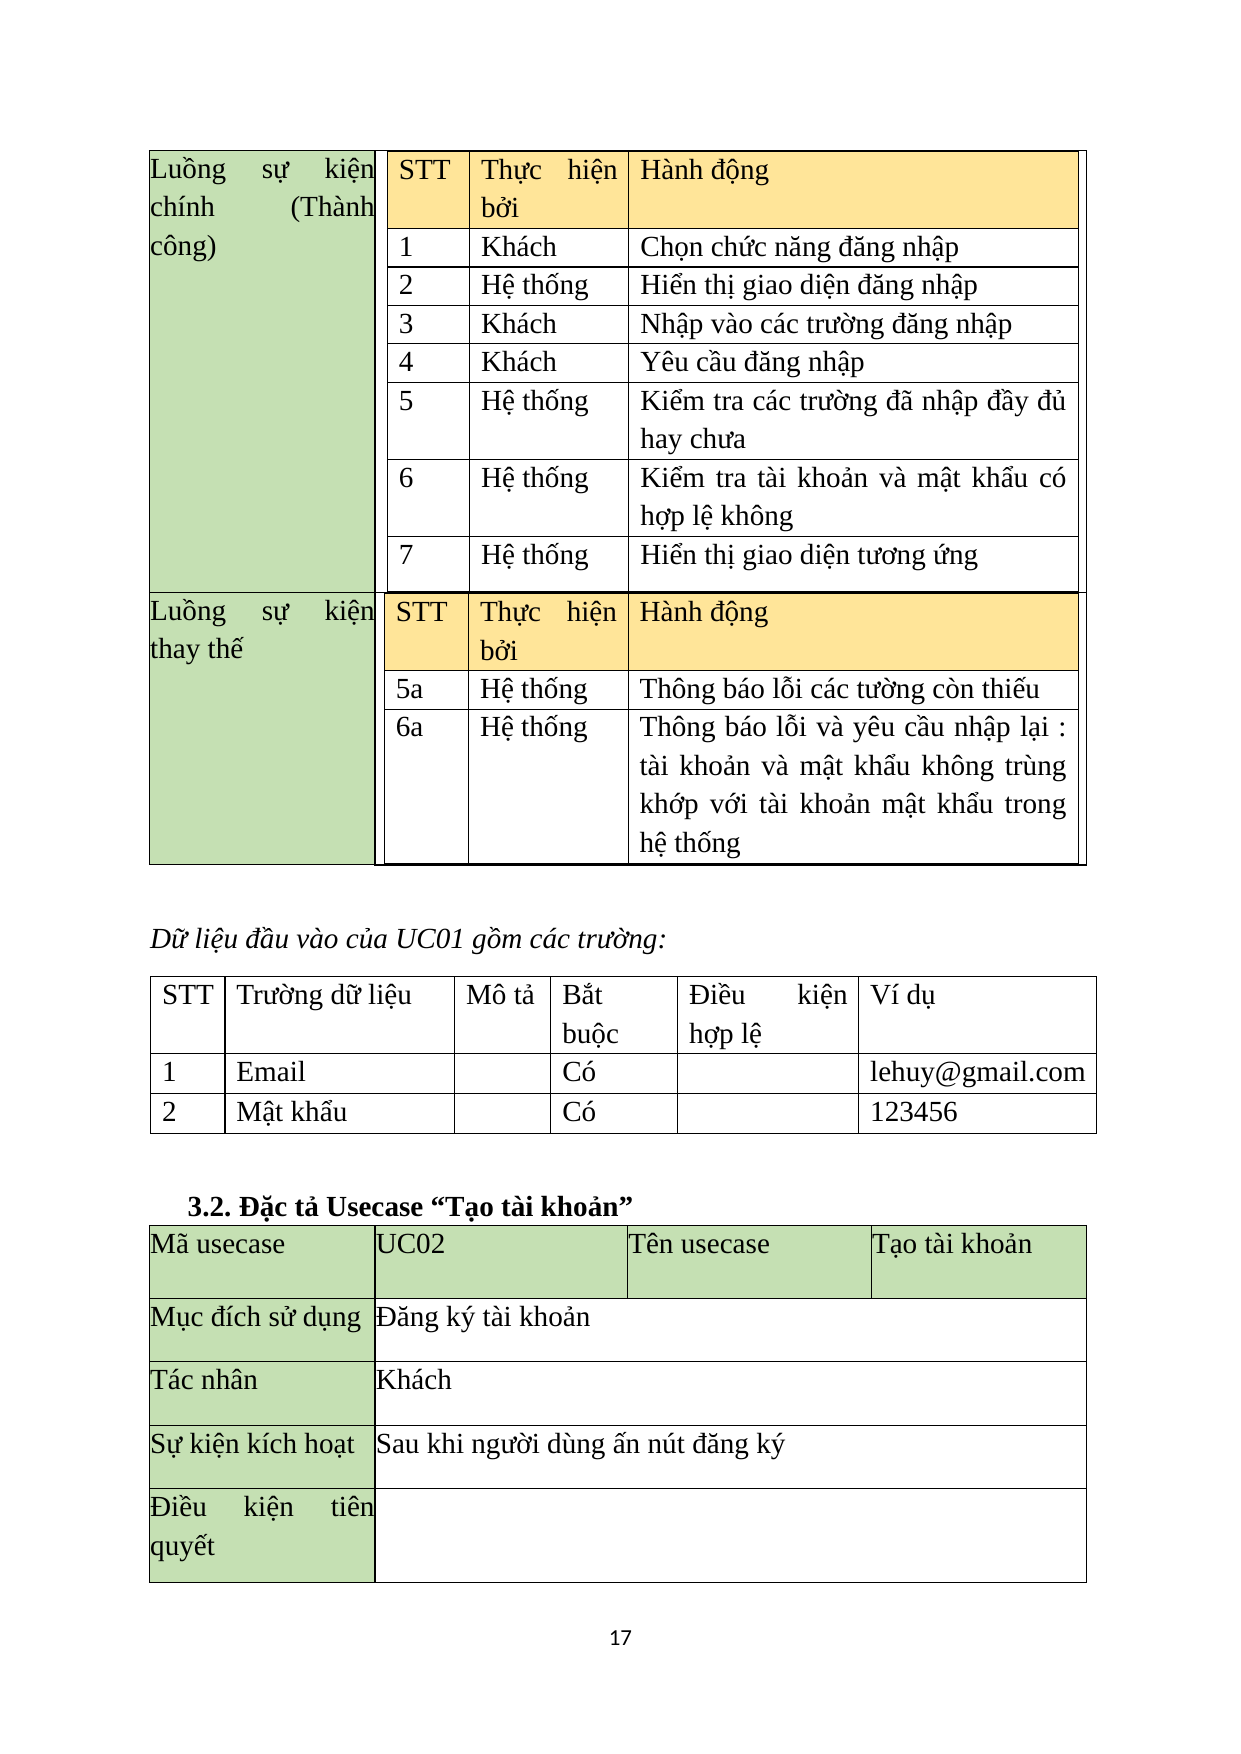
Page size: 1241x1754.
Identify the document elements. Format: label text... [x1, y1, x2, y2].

table_cell [388, 306, 469, 343]
table_cell [388, 383, 469, 459]
table_cell [388, 344, 469, 382]
table_cell Luồng sự kiện thay thế [150, 593, 374, 864]
table_header Mô tả [455, 977, 550, 1053]
table_cell [678, 1094, 858, 1132]
table_header Bắt buộc [551, 977, 677, 1053]
table_cell Có [551, 1094, 677, 1132]
table_cell 2 [151, 1094, 224, 1132]
table_cell Mục đích sử dụng [150, 1299, 374, 1361]
table_cell [376, 151, 387, 592]
table_cell lehuy@gmail.com [859, 1054, 1096, 1093]
table_cell [629, 306, 1078, 343]
table_cell 123456 [859, 1094, 1096, 1132]
table_header Tên usecase [628, 1226, 871, 1298]
table_cell [469, 671, 628, 709]
table_cell [455, 1054, 550, 1093]
table_cell [455, 1094, 550, 1132]
table_cell Mật khẩu [226, 1094, 454, 1132]
table_cell [385, 671, 468, 709]
table_cell [470, 383, 628, 459]
table_cell [388, 229, 469, 266]
table_cell [470, 229, 628, 266]
table_cell Đăng ký tài khoản [376, 1299, 1086, 1361]
table_cell [376, 1489, 1086, 1582]
table_cell Email [226, 1054, 454, 1093]
table_cell [1079, 151, 1086, 592]
table_cell [629, 268, 1078, 305]
table_cell Luồng sự kiện chính (Thành công) [150, 151, 374, 592]
table_header UC02 [376, 1226, 627, 1298]
table_cell Sự kiện kích hoạt [150, 1426, 374, 1488]
table_cell [388, 537, 469, 591]
table_cell [470, 306, 628, 343]
table_header Trường dữ liệu [226, 977, 454, 1053]
table_cell [470, 268, 628, 305]
table_cell [629, 460, 1078, 536]
table_cell [629, 537, 1078, 591]
text Dữ liệu đầu vào của UC01 gồm các trường: [150, 921, 1090, 954]
table_cell [376, 593, 384, 864]
table_cell [388, 268, 469, 305]
table_cell Tác nhân [150, 1362, 374, 1425]
table_cell [629, 671, 1078, 709]
table_cell [470, 537, 628, 591]
table_header Mã usecase [150, 1226, 374, 1298]
table_cell [629, 344, 1078, 382]
table_cell Khách [376, 1362, 1086, 1425]
table_header Tạo tài khoản [872, 1226, 1086, 1298]
table_header Điều kiện hợp lệ [678, 977, 858, 1053]
table_cell [470, 460, 628, 536]
table_cell [678, 1054, 858, 1093]
table_cell [629, 229, 1078, 266]
table_cell [388, 460, 469, 536]
table_header STT [151, 977, 224, 1053]
table_cell [629, 710, 1078, 863]
subtitle 3.2. Đặc tả Usecase “Tạo tài khoản” [150, 1189, 1090, 1222]
table_cell [469, 710, 628, 863]
table_cell Có [551, 1054, 677, 1093]
table_cell 1 [151, 1054, 224, 1093]
table_cell [385, 710, 468, 863]
table_header Ví dụ [859, 977, 1096, 1053]
table_cell [1079, 593, 1086, 864]
table_cell [470, 344, 628, 382]
table_cell Điều kiện tiên quyết [150, 1489, 374, 1582]
table_cell Sau khi người dùng ấn nút đăng ký [376, 1426, 1086, 1488]
table_cell [629, 383, 1078, 459]
